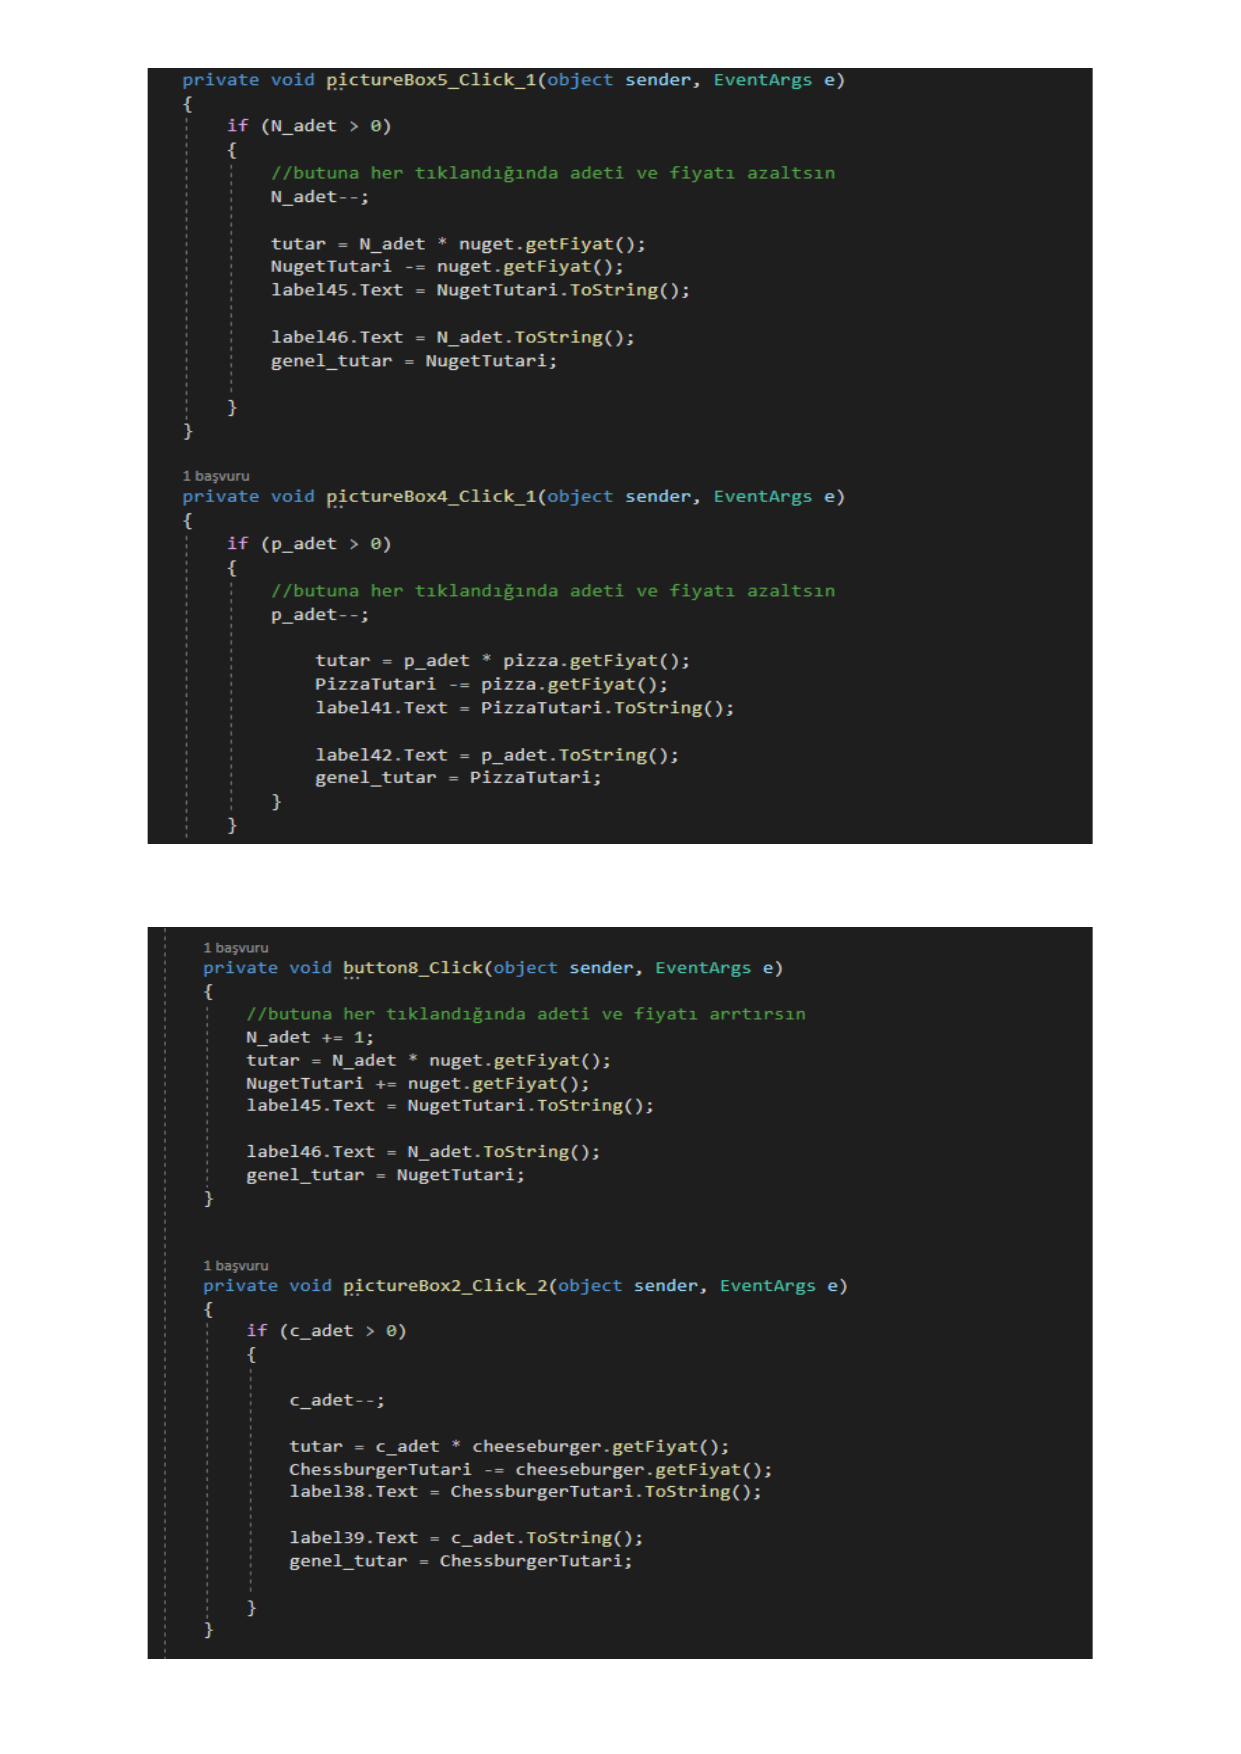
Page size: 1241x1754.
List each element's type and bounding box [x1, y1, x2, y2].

picture [147, 927, 1093, 1659]
picture [147, 68, 1093, 844]
